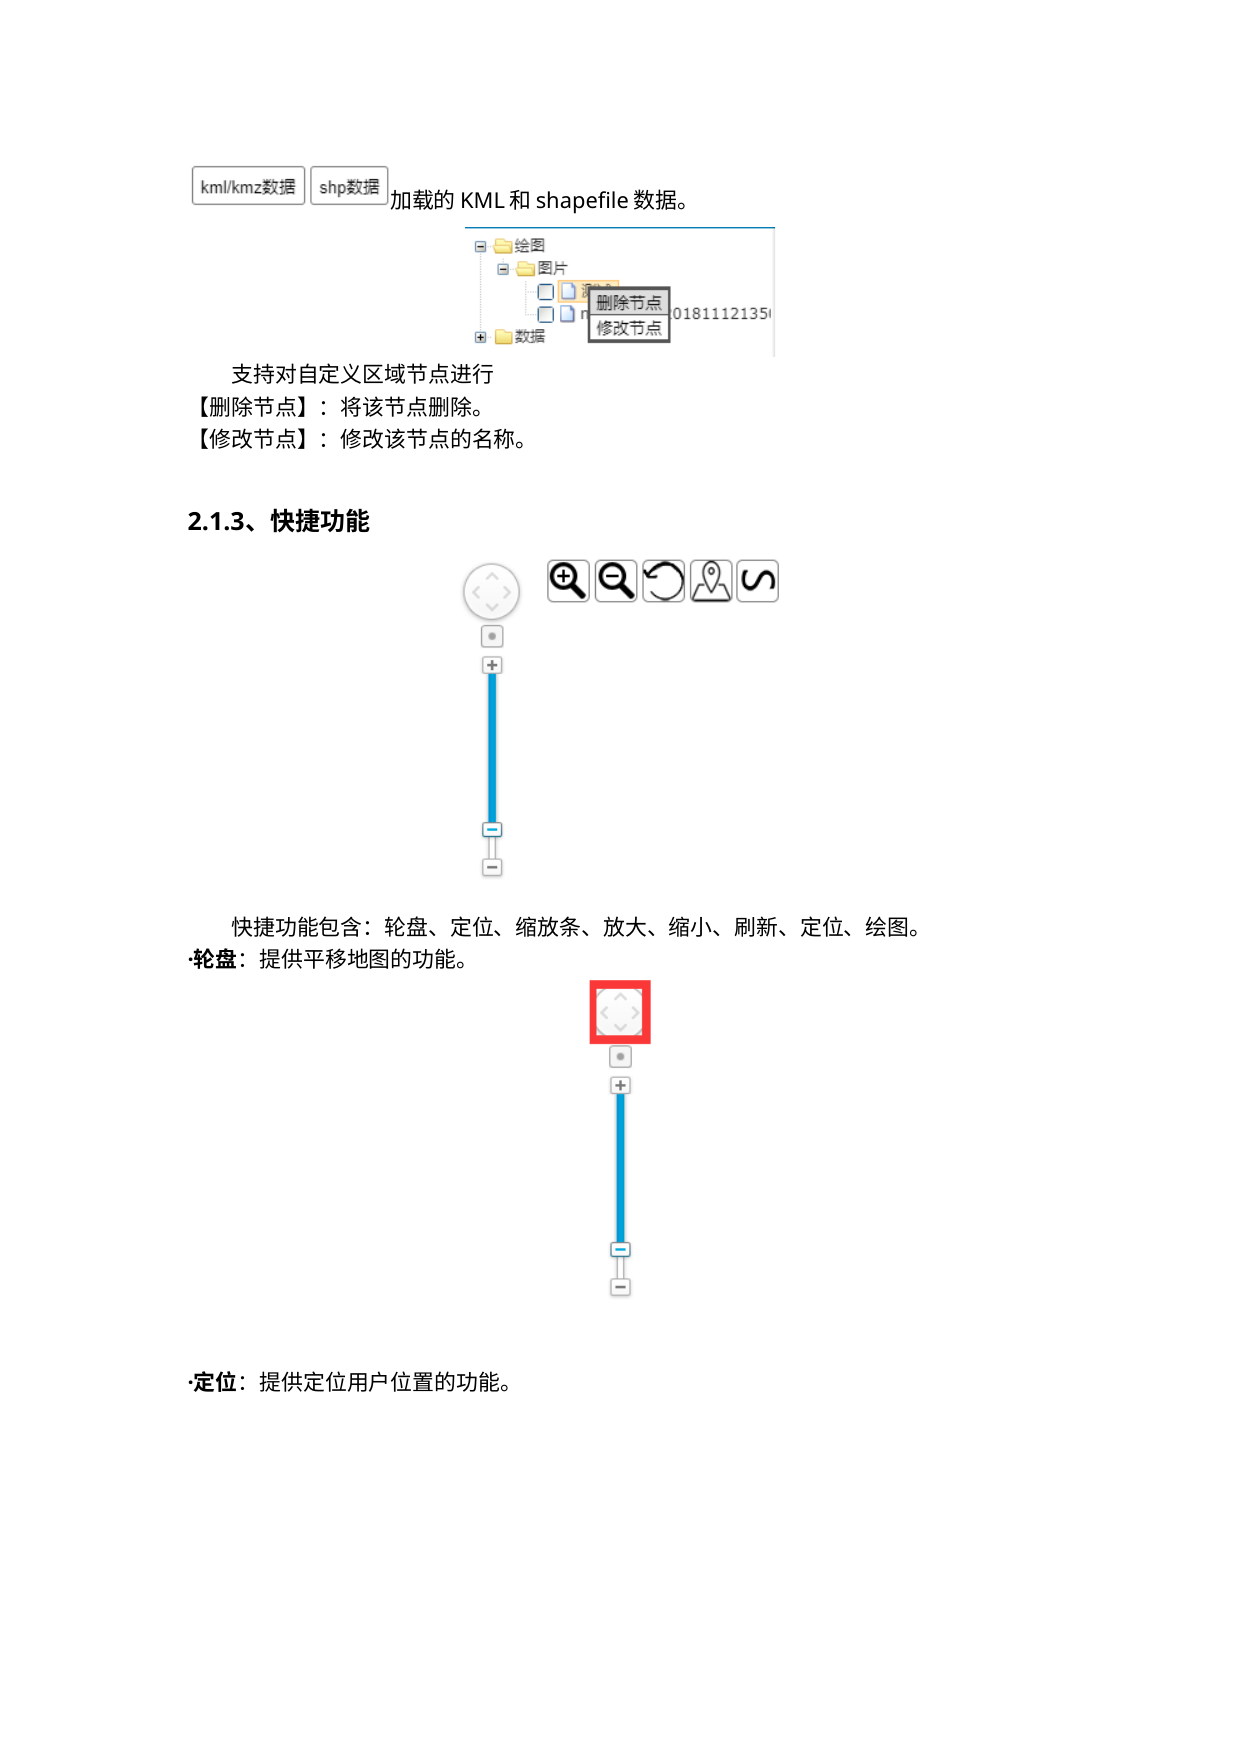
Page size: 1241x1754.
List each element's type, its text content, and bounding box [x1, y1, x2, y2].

text 【删除节点】：将该节点删除。 [187, 389, 1053, 422]
picture [456, 552, 784, 895]
picture [187, 162, 390, 209]
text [187, 162, 1053, 227]
text 【修改节点】：修改该节点的名称。 [187, 422, 1053, 454]
text ·定位：提供定位用户位置的功能。 [187, 1364, 1053, 1397]
text ·轮盘：提供平移地图的功能。 [187, 942, 1053, 974]
picture [589, 974, 651, 1316]
text 支持对自定义区域节点进行 [187, 357, 1053, 389]
picture [465, 229, 775, 357]
text 2.1.3、快捷功能 [187, 487, 1053, 552]
text 快捷功能包含：轮盘、定位、缩放条、放大、缩小、刷新、定位、绘图。 [187, 909, 1053, 942]
